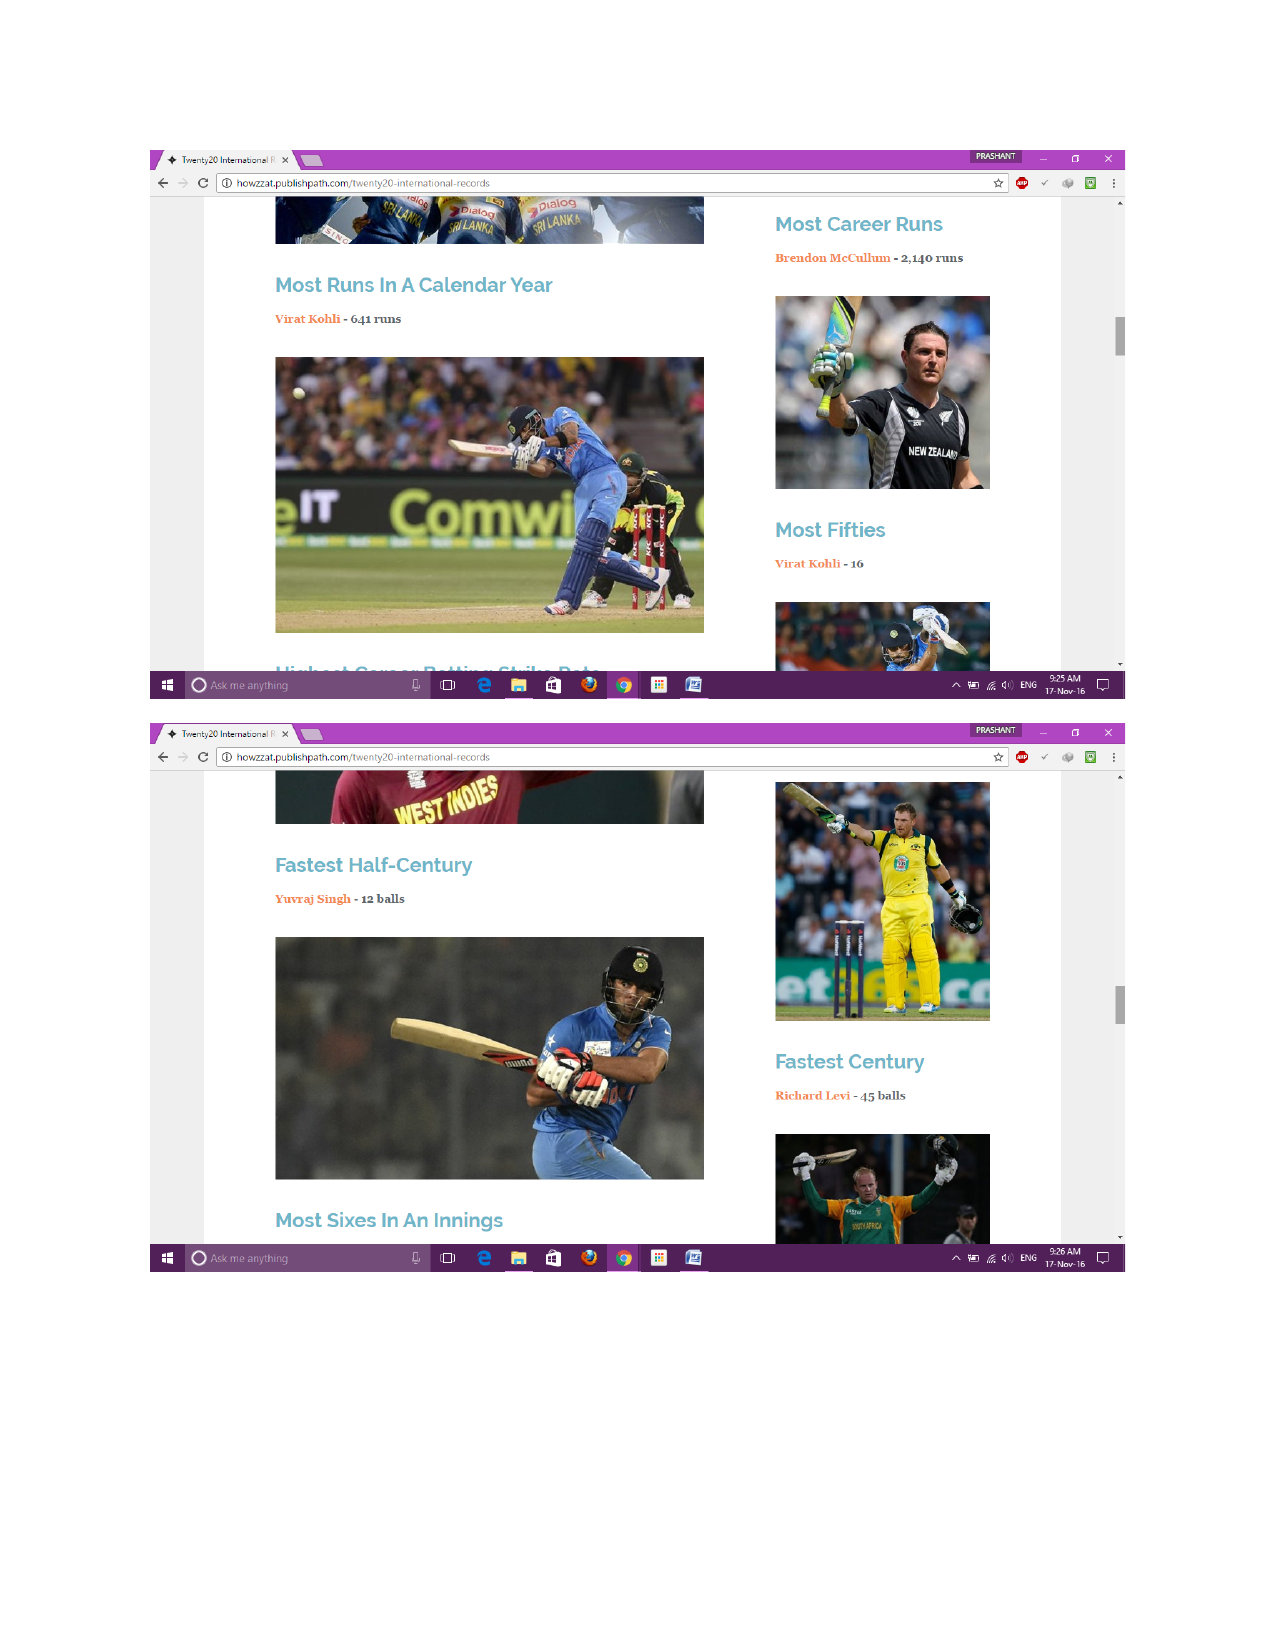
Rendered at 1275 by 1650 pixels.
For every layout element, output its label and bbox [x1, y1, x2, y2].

picture [150, 150, 1125, 699]
picture [150, 723, 1125, 1272]
